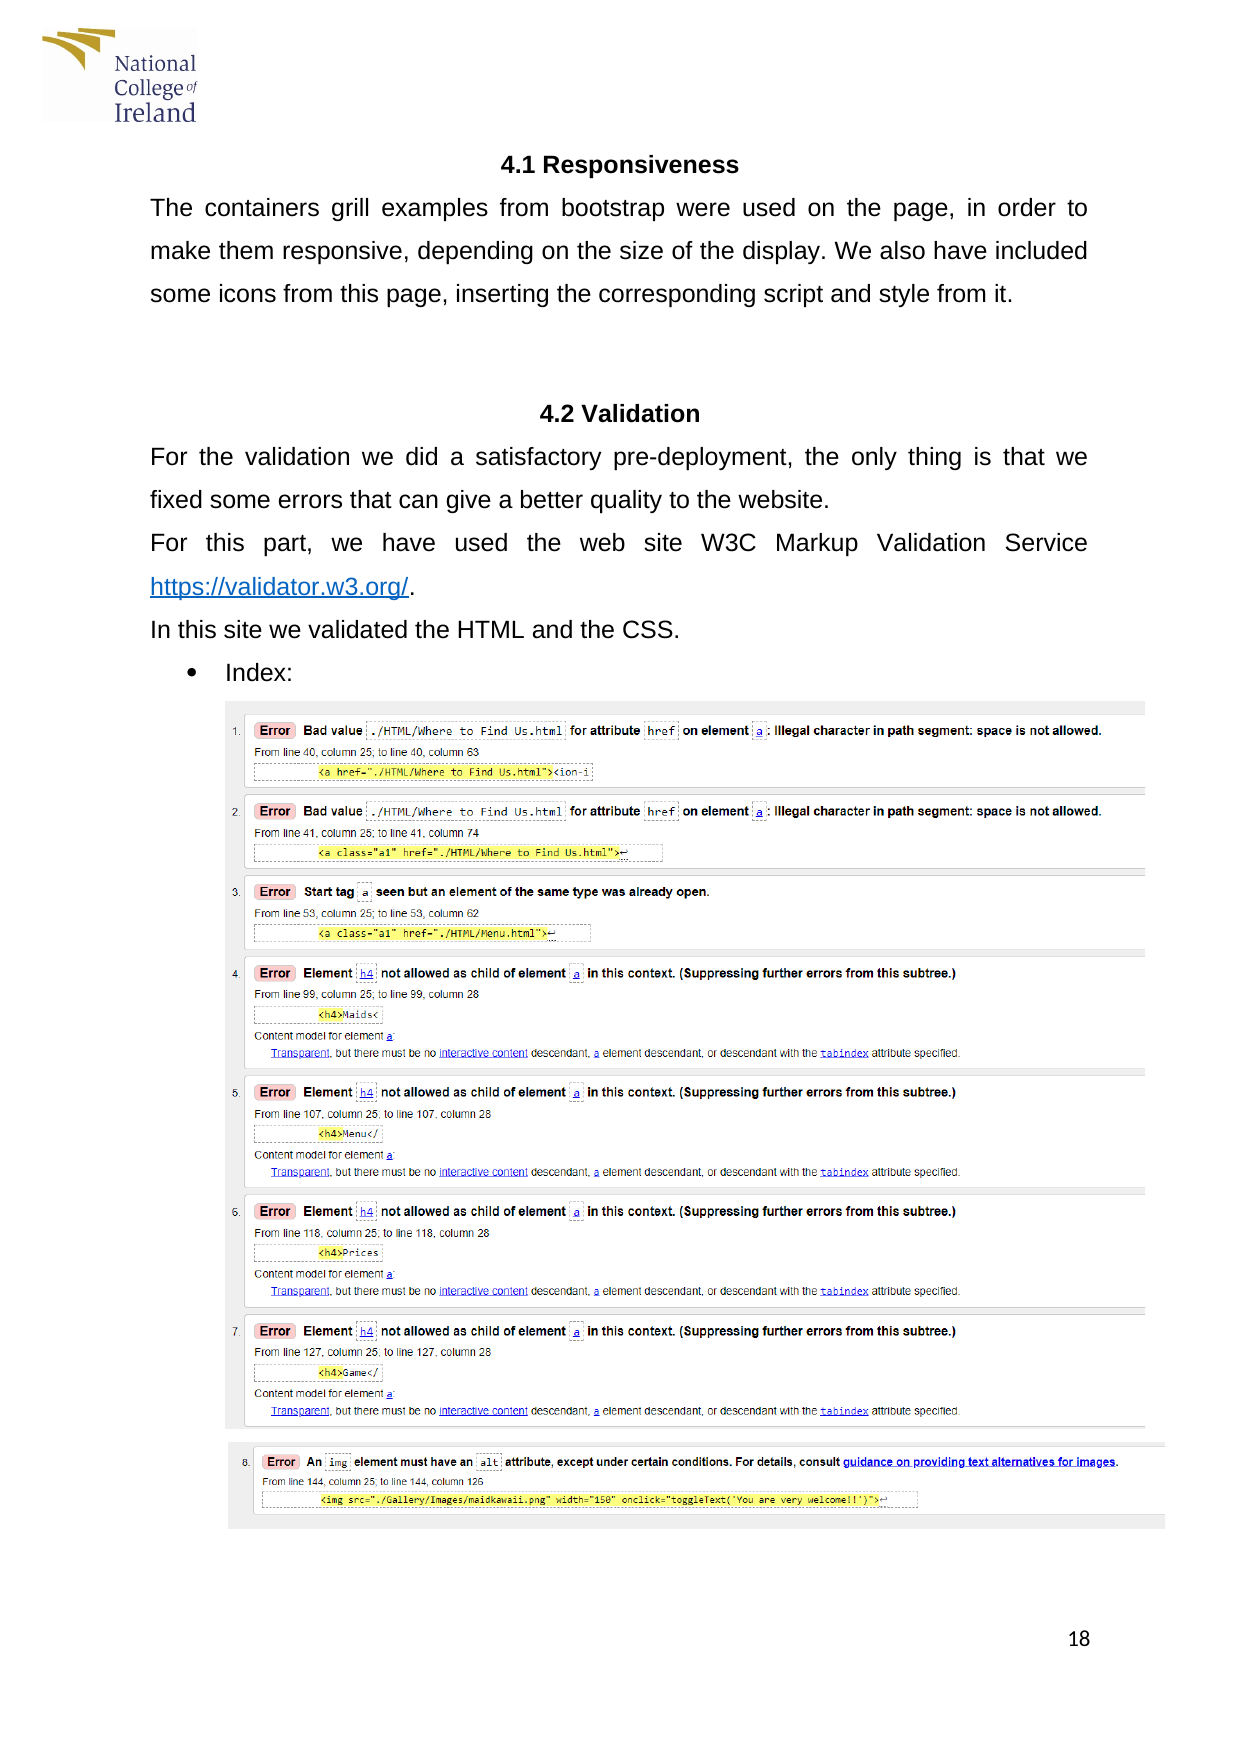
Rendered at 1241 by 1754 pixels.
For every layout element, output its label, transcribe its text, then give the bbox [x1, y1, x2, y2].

picture [42, 28, 198, 122]
text For this part, we have used the web site W3C Markup Validation Service https://validator.w3.org/. [150, 528, 1090, 600]
list Index: [187, 658, 1090, 687]
text In this site we validated the HTML and the CSS. [150, 614, 1090, 643]
text For the validation we did a satisfactory pre-deployment, the only thing is that we fixed some errors that can give a better quality to the website. [150, 442, 1090, 514]
picture [225, 701, 1146, 1429]
picture [225, 1442, 1166, 1529]
text 4.2 Validation [150, 399, 1090, 428]
text The containers grill examples from bootstrap were used on the page, in order to make them responsive, depending on the size of the display. We also have included some icons from this page, inserting the corresponding script and style from it. [150, 193, 1090, 308]
text 4.1 Responsiveness [150, 150, 1090, 179]
